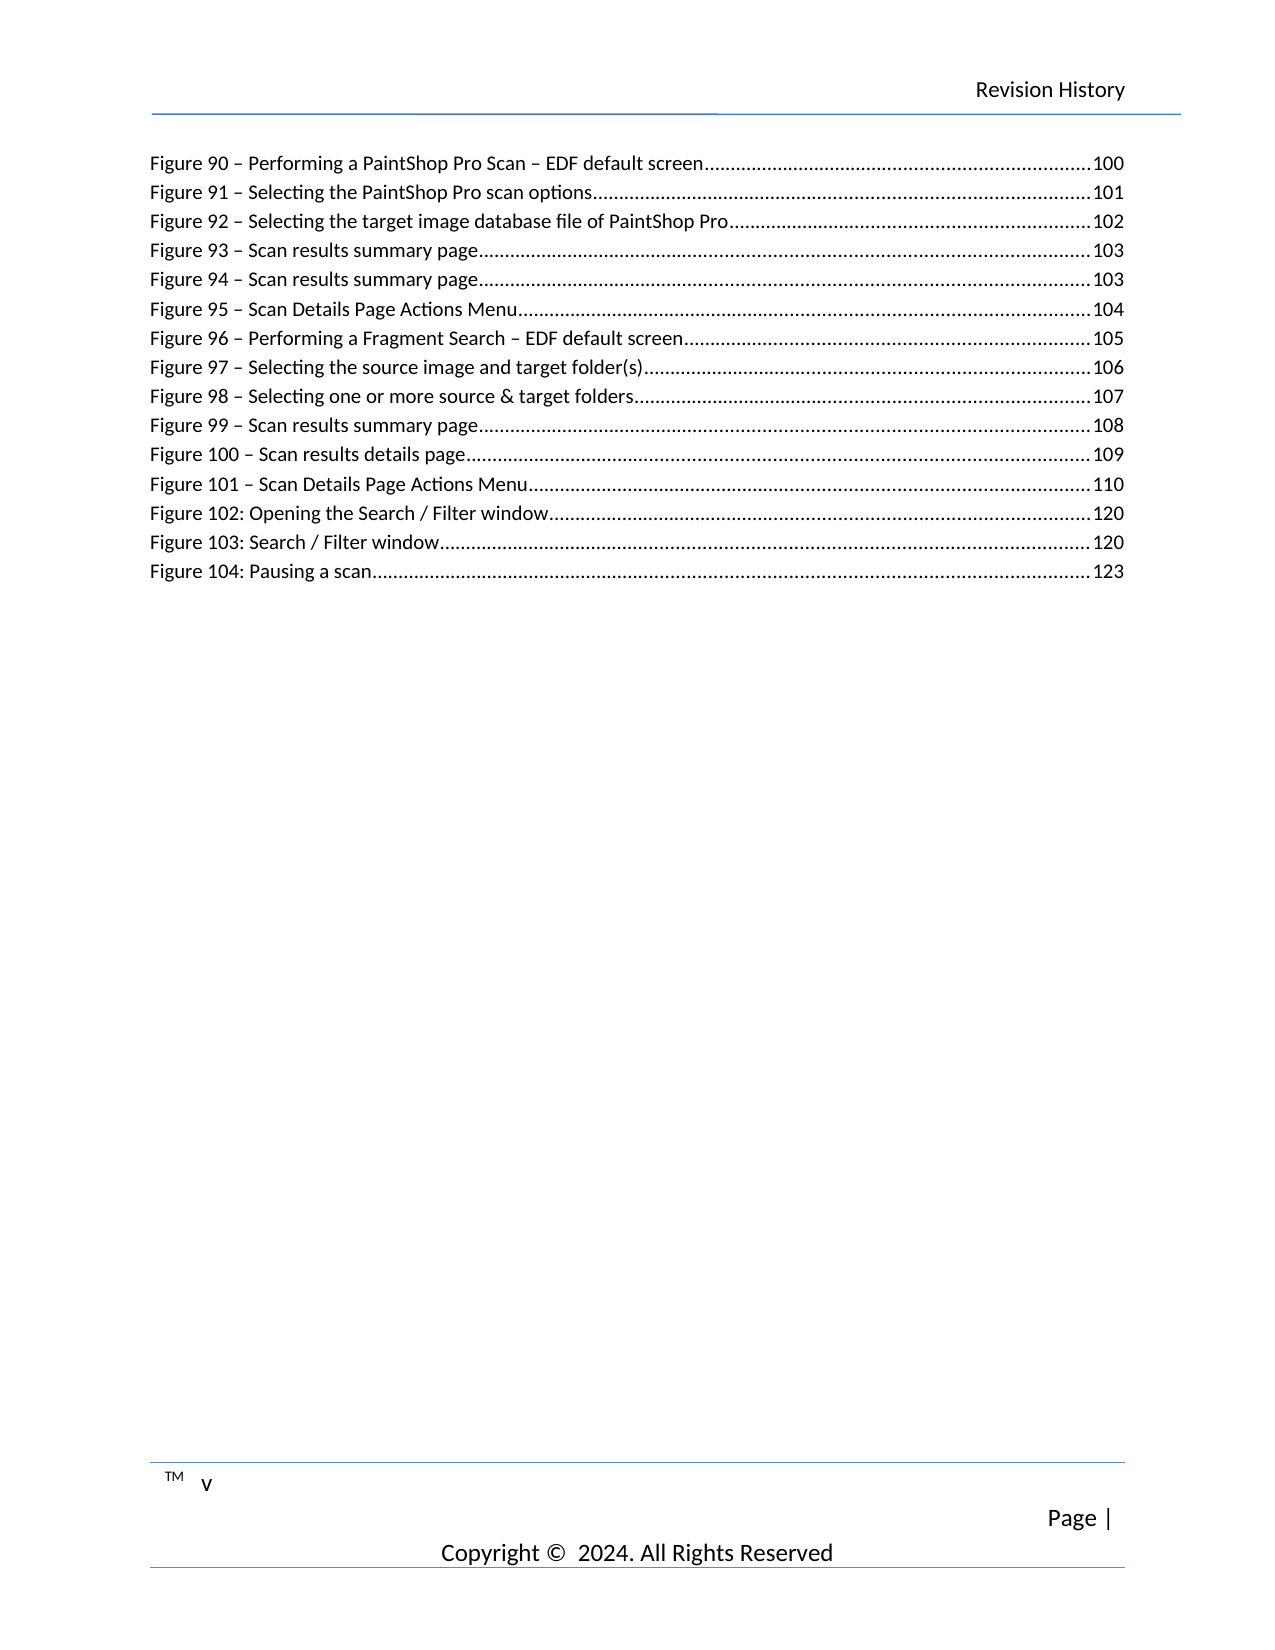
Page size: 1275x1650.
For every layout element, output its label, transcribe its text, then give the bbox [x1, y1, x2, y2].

text Figure 95 – Scan Details Page Actions Menu 104 [150, 296, 1125, 321]
text Figure 99 – Scan results summary page 108 [150, 412, 1125, 438]
text Figure 104: Pausing a scan 123 [150, 558, 1125, 584]
text Figure 103: Search / Filter window 120 [150, 529, 1125, 554]
text Figure 101 – Scan Details Page Actions Menu 110 [150, 471, 1125, 496]
text Figure 90 – Performing a PaintShop Pro Scan – EDF default screen 100 [150, 150, 1125, 175]
text Figure 102: Opening the Search / Filter window 120 [150, 500, 1125, 525]
text Figure 93 – Scan results summary page 103 [150, 237, 1125, 263]
text Figure 91 – Selecting the PaintShop Pro scan options 101 [150, 179, 1125, 204]
text Figure 97 – Selecting the source image and target folder(s) 106 [150, 354, 1125, 379]
text Figure 98 – Selecting one or more source & target folders 107 [150, 383, 1125, 409]
text Figure 100 – Scan results details page 109 [150, 442, 1125, 467]
text Figure 96 – Performing a Fragment Search – EDF default screen 105 [150, 325, 1125, 350]
text Figure 92 – Selecting the target image database file of PaintShop Pro 102 [150, 208, 1125, 234]
text Figure 94 – Scan results summary page 103 [150, 267, 1125, 292]
